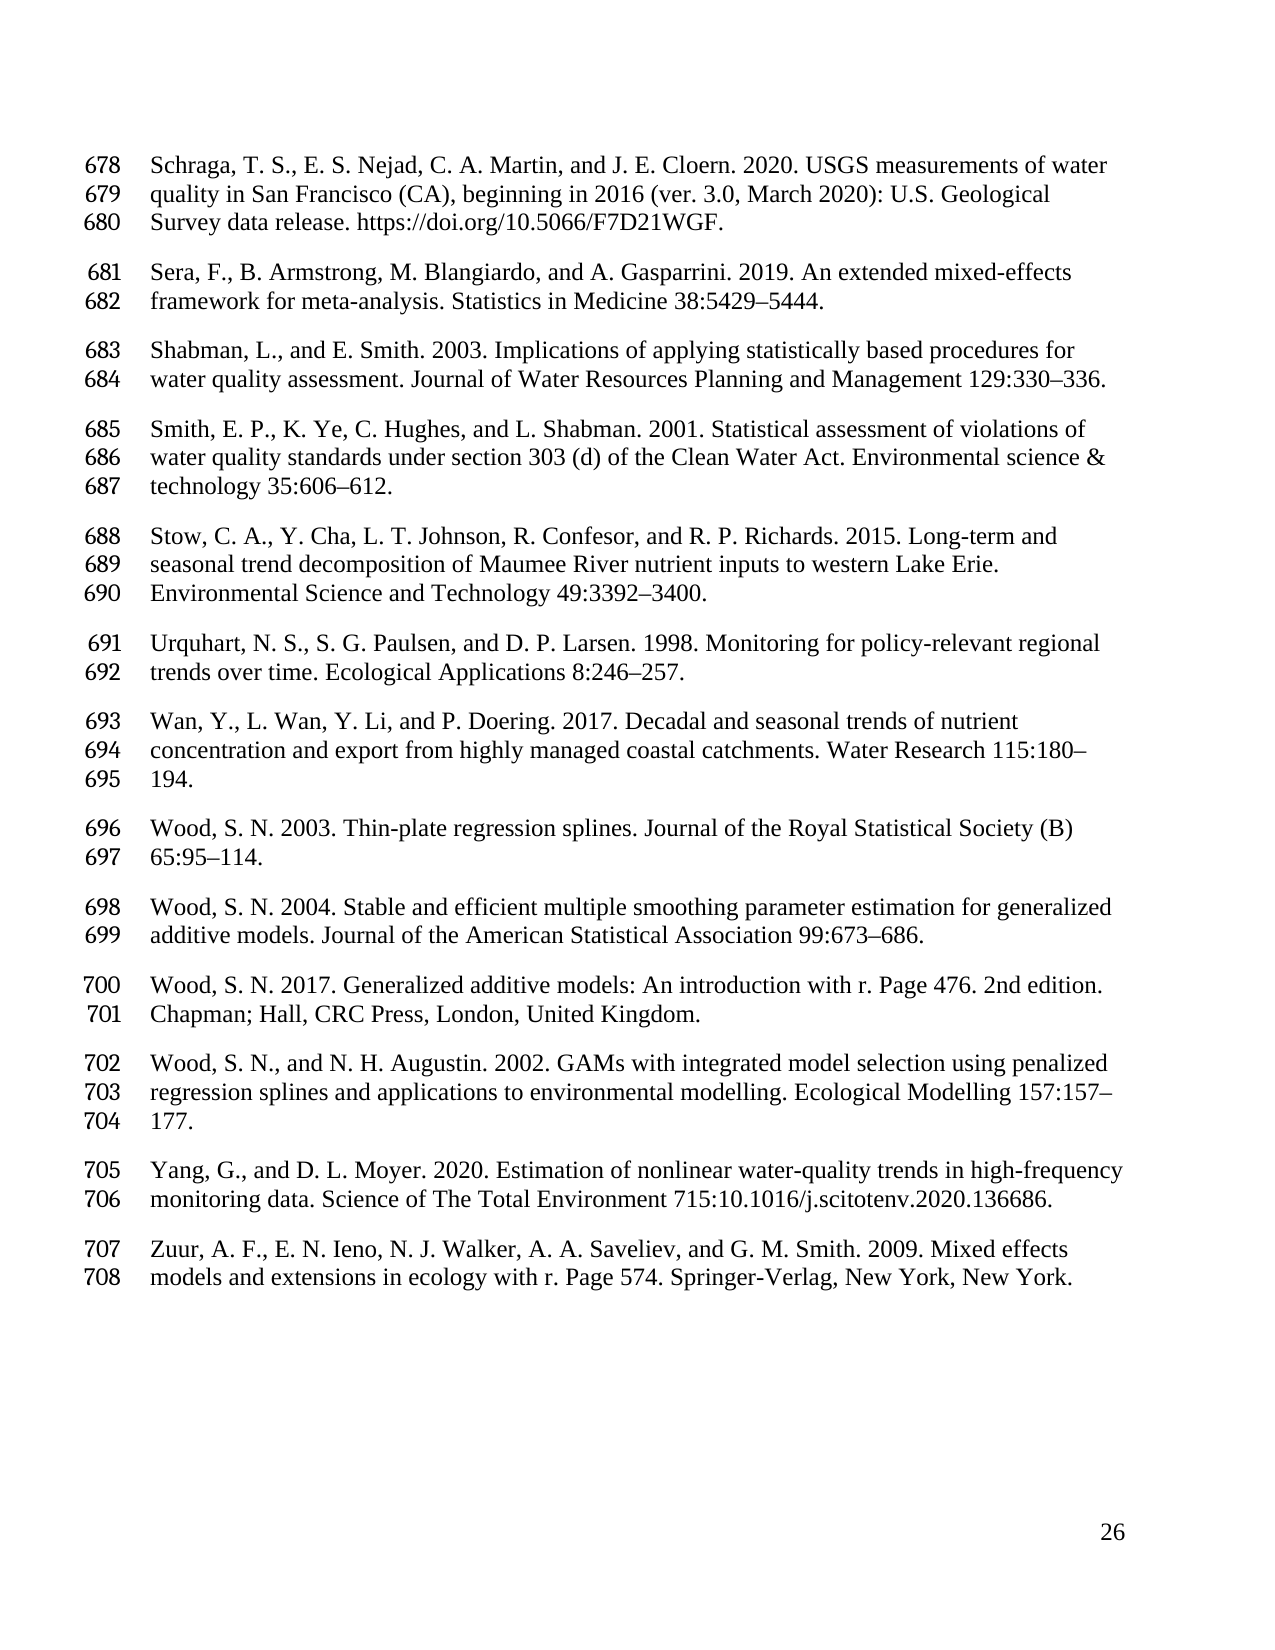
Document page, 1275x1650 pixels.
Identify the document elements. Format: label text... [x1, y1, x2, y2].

text Urquhart, N. S., S. G. Paulsen, and D. P. Larsen. 1998. Monitoring for policy-relevant regional trends over time. Ecological Applications 8:246–257. [150, 628, 1125, 685]
text Yang, G., and D. L. Moyer. 2020. Estimation of nonlinear water-quality trends in high-frequency monitoring data. Science of The Total Environment 715:10.1016/j.scitotenv.2020.136686. [150, 1155, 1125, 1213]
text Smith, E. P., K. Ye, C. Hughes, and L. Shabman. 2001. Statistical assessment of violations of water quality standards under section 303 (d) of the Clean Water Act. Environmental science & technology 35:606–612. [150, 414, 1125, 500]
text Wood, S. N. 2004. Stable and efficient multiple smoothing parameter estimation for generalized additive models. Journal of the American Statistical Association 99:673–686. [150, 892, 1125, 949]
text Schraga, T. S., E. S. Nejad, C. A. Martin, and J. E. Cloern. 2020. USGS measurements of water quality in San Francisco (CA), beginning in 2016 (ver. 3.0, March 2020): U.S. Geological Survey data release. https://doi.org/10.5066/F7D21WGF. [150, 150, 1125, 236]
text Stow, C. A., Y. Cha, L. T. Johnson, R. Confesor, and R. P. Richards. 2015. Long-term and seasonal trend decomposition of Maumee River nutrient inputs to western Lake Erie. Environmental Science and Technology 49:3392–3400. [150, 521, 1125, 607]
text Wood, S. N., and N. H. Augustin. 2002. GAMs with integrated model selection using penalized regression splines and applications to environmental modelling. Ecological Modelling 157:157–177. [150, 1048, 1125, 1134]
text Wan, Y., L. Wan, Y. Li, and P. Doering. 2017. Decadal and seasonal trends of nutrient concentration and export from highly managed coastal catchments. Water Research 115:180–194. [150, 706, 1125, 792]
text Wood, S. N. 2017. Generalized additive models: An introduction with r. Page 476. 2nd edition. Chapman; Hall, CRC Press, London, United Kingdom. [150, 970, 1125, 1027]
text Shabman, L., and E. Smith. 2003. Implications of applying statistically based procedures for water quality assessment. Journal of Water Resources Planning and Management 129:330–336. [150, 335, 1125, 393]
text Zuur, A. F., E. N. Ieno, N. J. Walker, A. A. Saveliev, and G. M. Smith. 2009. Mixed effects models and extensions in ecology with r. Page 574. Springer-Verlag, New York, New York. [150, 1234, 1125, 1291]
text Sera, F., B. Armstrong, M. Blangiardo, and A. Gasparrini. 2019. An extended mixed-effects framework for meta-analysis. Statistics in Medicine 38:5429–5444. [150, 257, 1125, 314]
text Wood, S. N. 2003. Thin-plate regression splines. Journal of the Royal Statistical Society (B) 65:95–114. [150, 813, 1125, 871]
